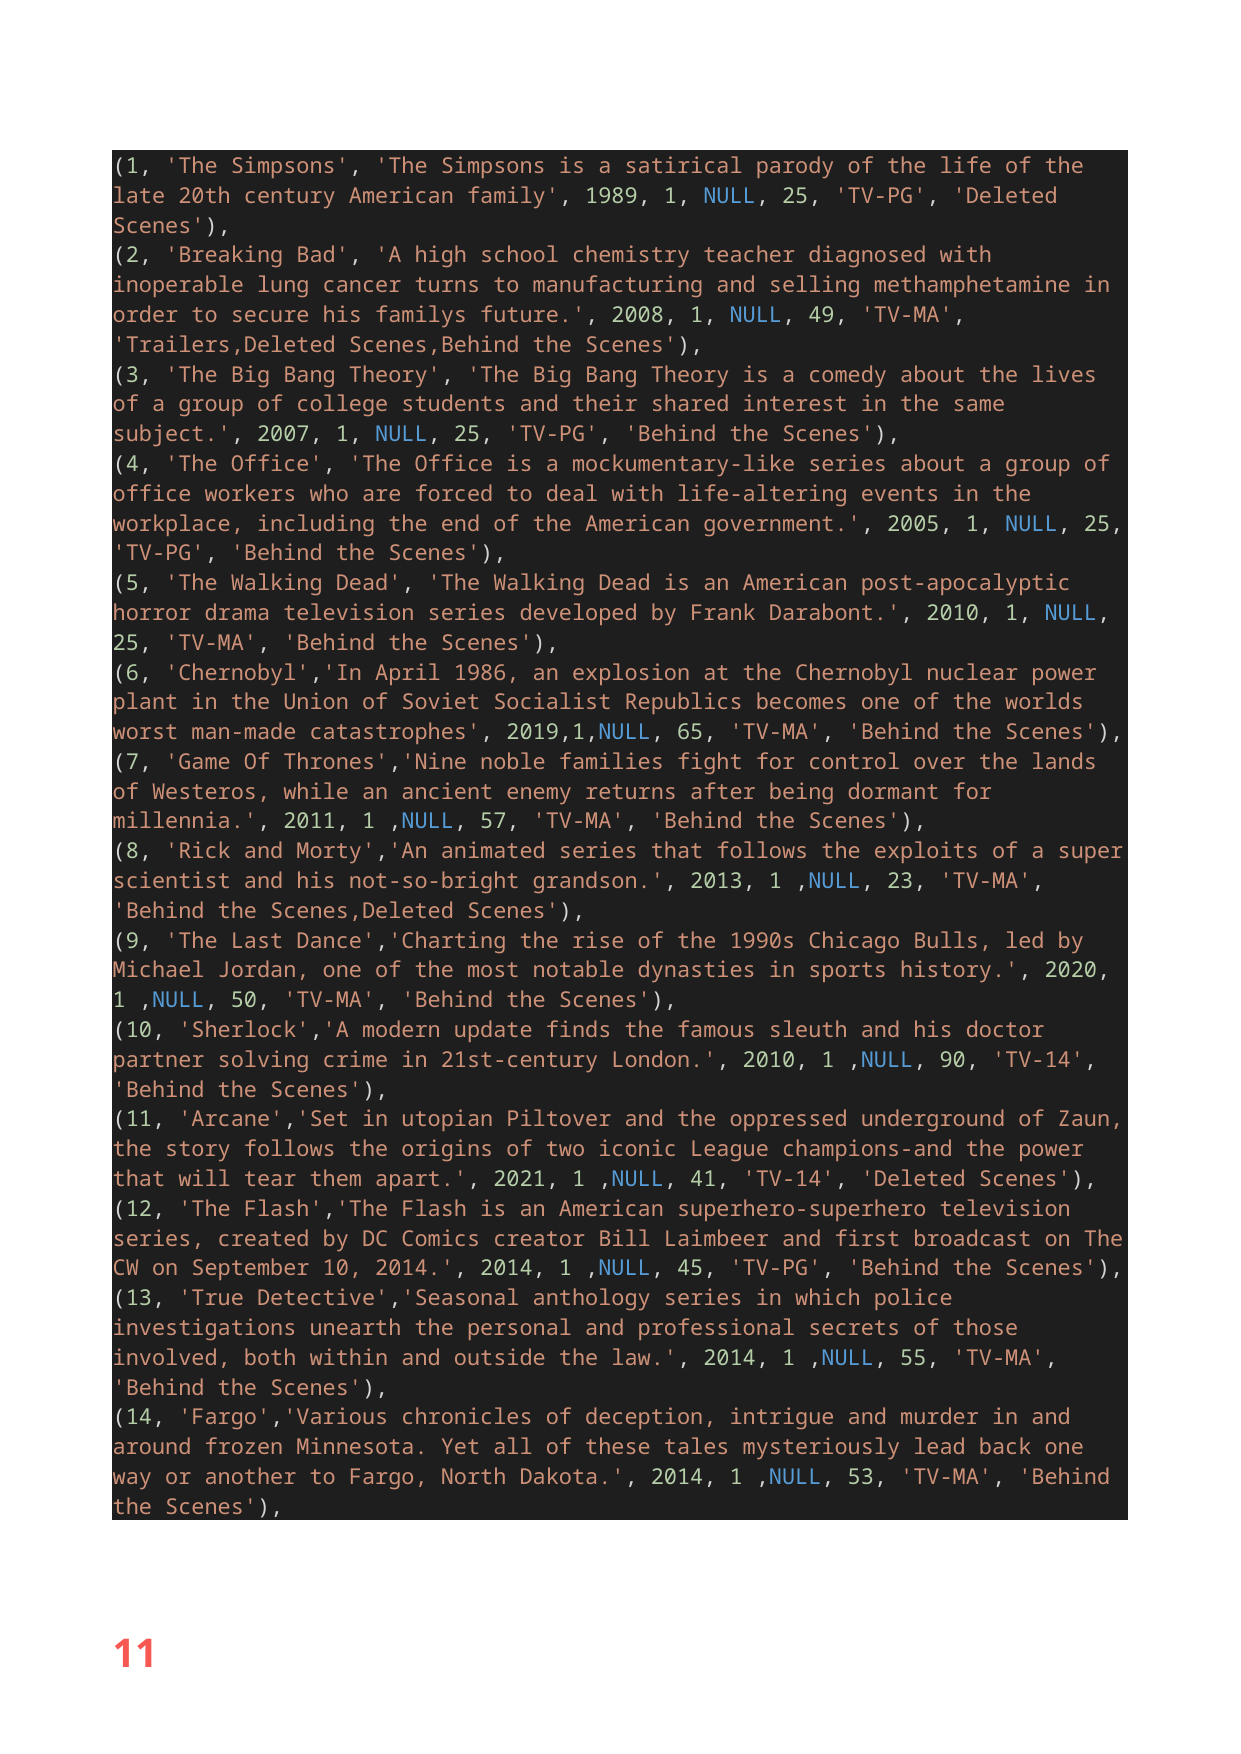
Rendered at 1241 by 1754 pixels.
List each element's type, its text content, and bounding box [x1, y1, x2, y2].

text (2, 'Breaking Bad', 'A high school chemistry teacher diagnosed with inoperable lung cancer turns to manufacturing and selling methamphetamine in order to secure his familys future.', 2008, 1, NULL, 49, 'TV-MA', 'Trailers,Deleted Scenes,Behind the Scenes'), [112, 239, 1128, 358]
text (6, 'Chernobyl','In April 1986, an explosion at the Chernobyl nuclear power plant in the Union of Soviet Socialist Republics becomes one of the worlds worst man-made catastrophes', 2019,1,NULL, 65, 'TV-MA', 'Behind the Scenes'), [112, 656, 1128, 746]
text (10, 'Sherlock','A modern update finds the famous sleuth and his doctor partner solving crime in 21st-century London.', 2010, 1 ,NULL, 90, 'TV-14', 'Behind the Scenes'), [112, 1014, 1128, 1103]
text (9, 'The Last Dance','Charting the rise of the 1990s Chicago Bulls, led by Michael Jordan, one of the most notable dynasties in sports history.', 2020, 1 ,NULL, 50, 'TV-MA', 'Behind the Scenes'), [112, 924, 1128, 1014]
text (11, 'Arcane','Set in utopian Piltover and the oppressed underground of Zaun, the story follows the origins of two iconic League champions-and the power that will tear them apart.', 2021, 1 ,NULL, 41, 'TV-14', 'Deleted Scenes'), [112, 1103, 1128, 1193]
text (8, 'Rick and Morty','An animated series that follows the exploits of a super scientist and his not-so-bright grandson.', 2013, 1 ,NULL, 23, 'TV-MA', 'Behind the Scenes,Deleted Scenes'), [112, 835, 1128, 924]
text (4, 'The Office', 'The Office is a mockumentary-like series about a group of office workers who are forced to deal with life-altering events in the workplace, including the end of the American government.', 2005, 1, NULL, 25, 'TV-PG', 'Behind the Scenes'), [112, 448, 1128, 567]
text (12, 'The Flash','The Flash is an American superhero-superhero television series, created by DC Comics creator Bill Laimbeer and first broadcast on The CW on September 10, 2014.', 2014, 1 ,NULL, 45, 'TV-PG', 'Behind the Scenes'), [112, 1193, 1128, 1282]
text (14, 'Fargo','Various chronicles of deception, intrigue and murder in and around frozen Minnesota. Yet all of these tales mysteriously lead back one way or another to Fargo, North Dakota.', 2014, 1 ,NULL, 53, 'TV-MA', 'Behind the Scenes'), [112, 1401, 1128, 1520]
text (5, 'The Walking Dead', 'The Walking Dead is an American post-apocalyptic horror drama television series developed by Frank Darabont.', 2010, 1, NULL, 25, 'TV-MA', 'Behind the Scenes'), [112, 567, 1128, 656]
text (13, 'True Detective','Seasonal anthology series in which police investigations unearth the personal and professional secrets of those involved, both within and outside the law.', 2014, 1 ,NULL, 55, 'TV-MA', 'Behind the Scenes'), [112, 1282, 1128, 1401]
text (3, 'The Big Bang Theory', 'The Big Bang Theory is a comedy about the lives of a group of college students and their shared interest in the same subject.', 2007, 1, NULL, 25, 'TV-PG', 'Behind the Scenes'), [112, 358, 1128, 448]
text (7, 'Game Of Thrones','Nine noble families fight for control over the lands of Westeros, while an ancient enemy returns after being dormant for millennia.', 2011, 1 ,NULL, 57, 'TV-MA', 'Behind the Scenes'), [112, 746, 1128, 835]
text (1, 'The Simpsons', 'The Simpsons is a satirical parody of the life of the late 20th century American family', 1989, 1, NULL, 25, 'TV-PG', 'Deleted Scenes'), [112, 150, 1128, 239]
